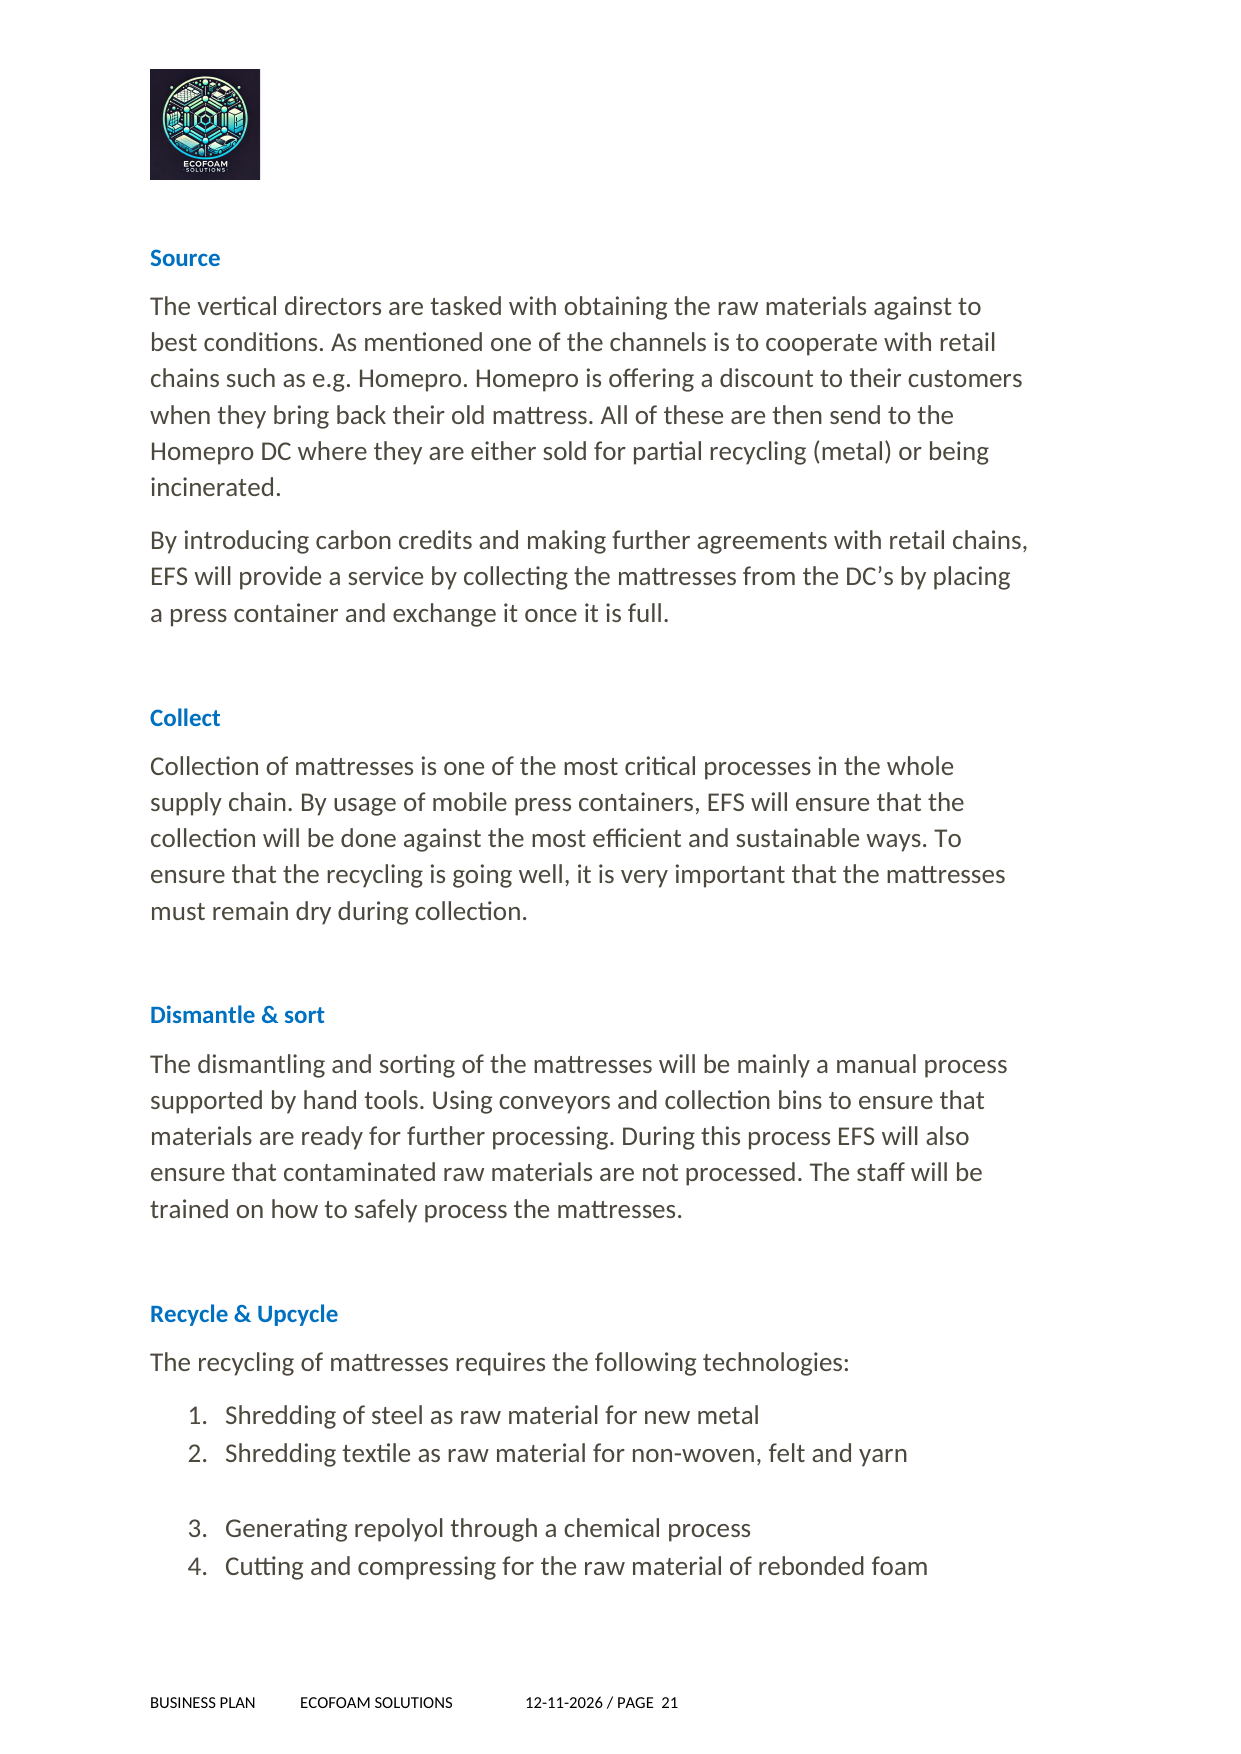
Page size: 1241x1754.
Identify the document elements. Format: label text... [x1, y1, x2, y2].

list Generating repolyol through a chemical process [187, 1512, 1090, 1544]
picture [150, 69, 260, 180]
text Collection of mattresses is one of the most critical processes in the whole supply chain. By usage of mobile press containers, EFS will ensure that the collection will be done against the most efficient and sustainable ways. To ensure that the recycling is going well, it is very important that the mattresses must remain dry during collection. [150, 749, 1030, 927]
list Cutting and compressing for the raw material of rebonded foam [187, 1549, 1090, 1582]
list Shredding textile as raw material for non-woven, felt and yarn [187, 1436, 1090, 1507]
text The vertical directors are tasked with obtaining the raw materials against to best conditions. As mentioned one of the channels is to cooperate with retail chains such as e.g. Homepro. Homepro is offering a discount to their customers when they bring back their old mattress. All of these are then send to the Homepro DC where they are either sold for partial recycling (metal) or being incinerated. [150, 289, 1030, 503]
text The recycling of mattresses requires the following technologies: [150, 1345, 1030, 1378]
subtitle Collect [150, 702, 1030, 732]
subtitle Recycle & Upcycle [150, 1298, 1030, 1328]
text By introducing carbon credits and making further agreements with retail chains, EFS will provide a service by collecting the mattresses from the DC’s by placing a press container and exchange it once it is full. [150, 523, 1030, 629]
text The dismantling and sorting of the mattresses will be mainly a manual process supported by hand tools. Using conveyors and collection bins to ensure that materials are ready for further processing. During this process EFS will also ensure that contaminated raw materials are not processed. The staff will be trained on how to safely process the mattresses. [150, 1047, 1030, 1225]
subtitle Dismantle & sort [150, 1000, 1030, 1030]
subtitle Source [150, 242, 1030, 272]
list Shredding of steel as raw material for new metal [187, 1398, 1090, 1431]
